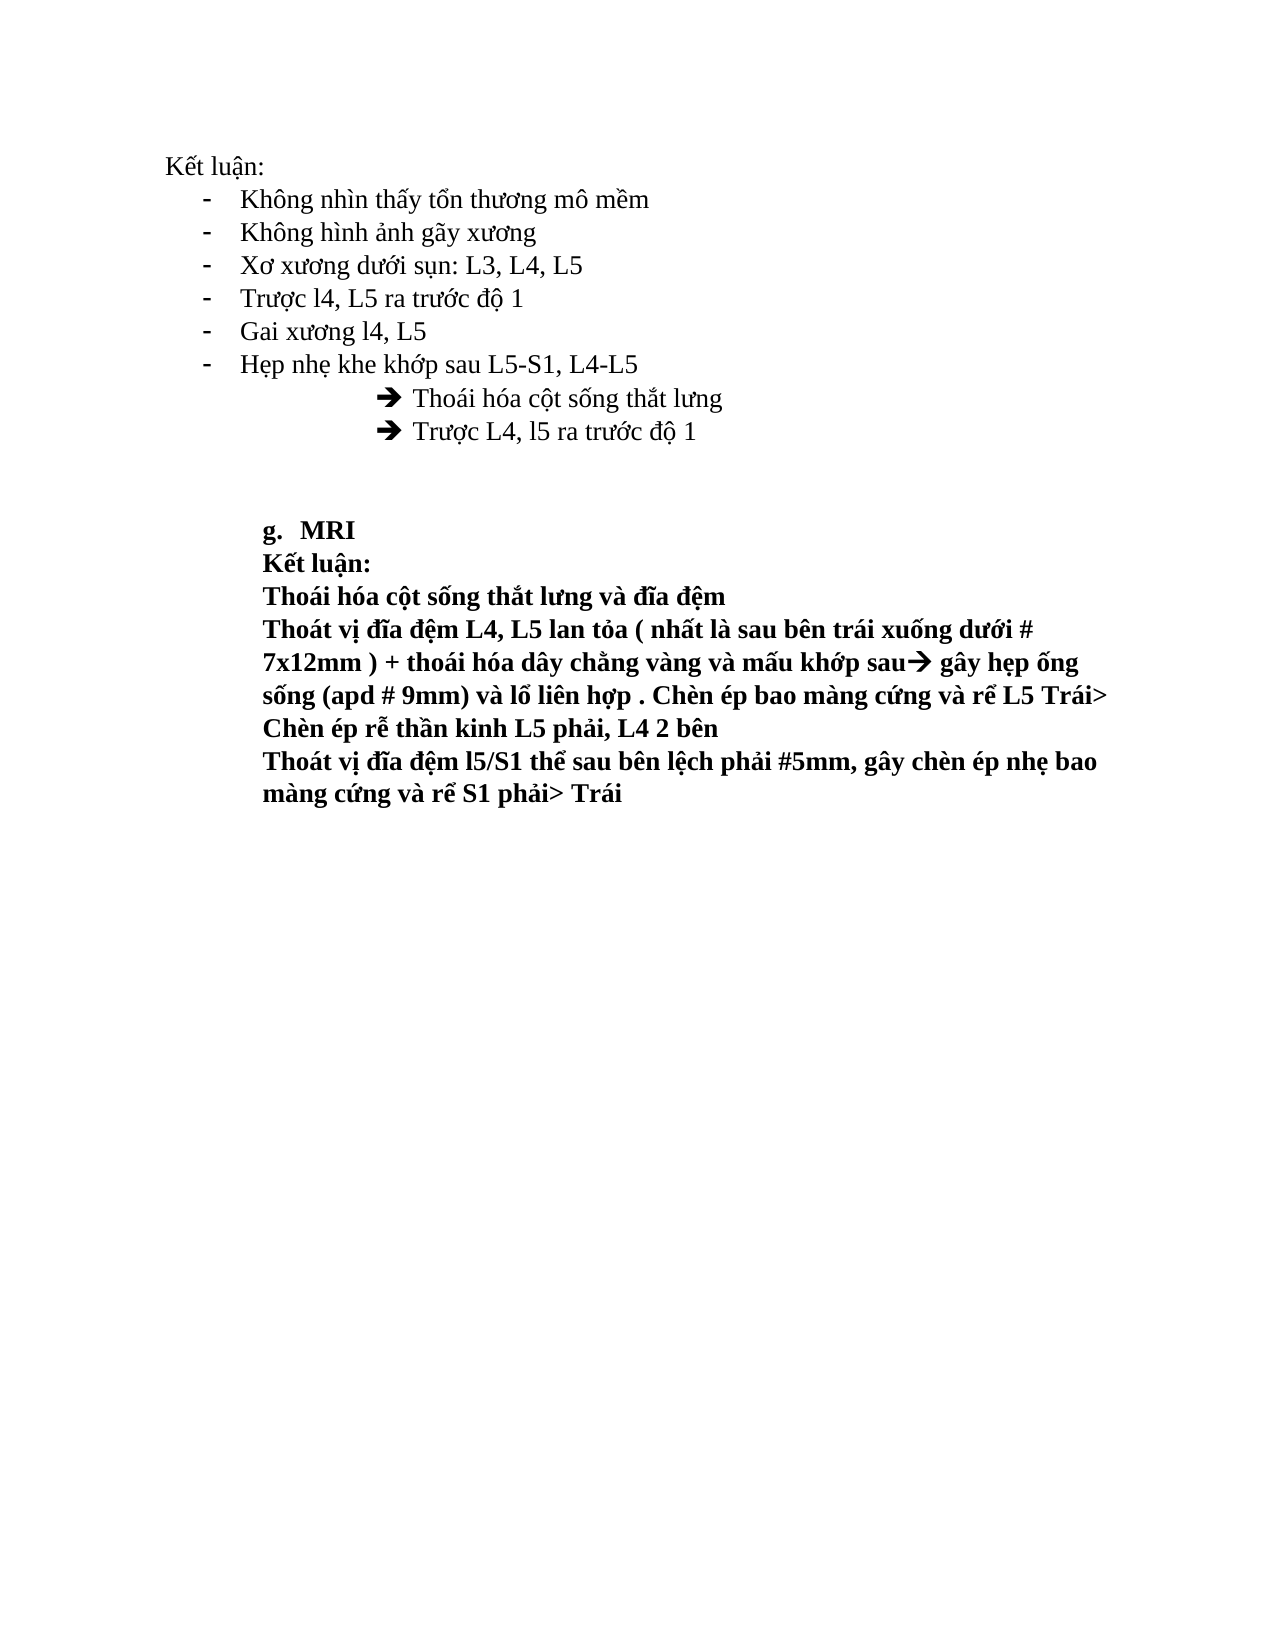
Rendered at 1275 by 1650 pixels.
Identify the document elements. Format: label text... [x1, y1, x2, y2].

list Thoát vị đĩa đệm L4, L5 lan tỏa ( nhất là sau bên trái xuống dưới # 7x12mm ) + thoái hóa dây chằng vàng và mấu khớp sau gây hẹp ống sống (apd # 9mm) và lổ liên hợp . Chèn ép bao màng cứng và rể L5 Trái> Chèn ép rễ thần kinh L5 phải, L4 2 bên [262, 613, 1125, 743]
list Trược L4, l5 ra trước độ 1 [375, 415, 1125, 446]
list Gai xương l4, L5 [202, 315, 1125, 347]
list MRI [262, 514, 1125, 545]
list Trược l4, L5 ra trước độ 1 [202, 282, 1125, 313]
list Không nhìn thấy tổn thương mô mềm [202, 183, 1125, 214]
list Thoái hóa cột sống thắt lưng [375, 382, 1125, 413]
list Kết luận: [262, 547, 1125, 578]
list Hẹp nhẹ khe khớp sau L5-S1, L4-L5 [202, 348, 1125, 380]
list Kết luận: [165, 150, 1125, 181]
list Xơ xương dưới sụn: L3, L4, L5 [202, 249, 1125, 280]
list Không hình ảnh gãy xương [202, 216, 1125, 247]
list Thoái hóa cột sống thắt lưng và đĩa đệm [262, 580, 1125, 611]
list Thoát vị đĩa đệm l5/S1 thể sau bên lệch phải #5mm, gây chèn ép nhẹ bao màng cứng và rể S1 phải> Trái [262, 745, 1125, 809]
